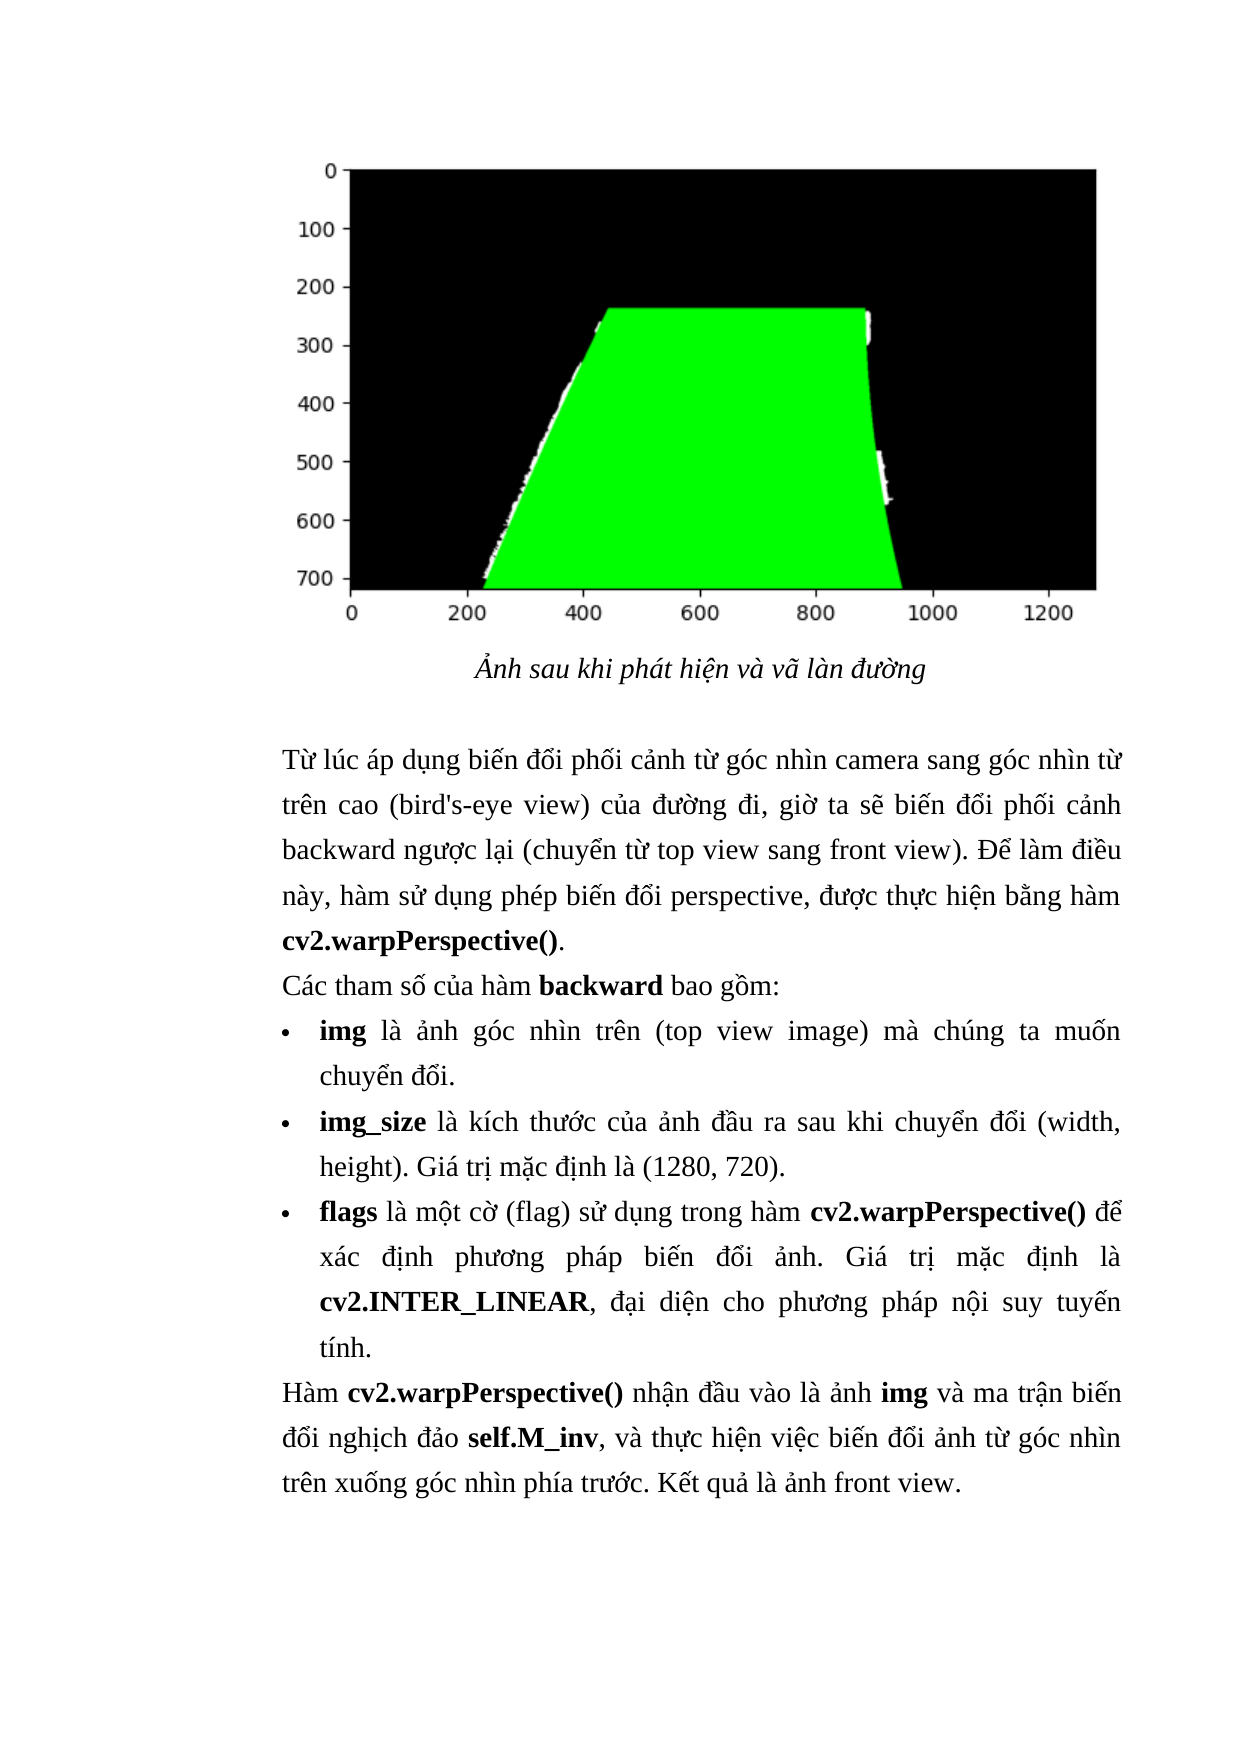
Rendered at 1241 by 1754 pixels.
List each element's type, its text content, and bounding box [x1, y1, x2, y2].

list Các tham số của hàm backward bao gồm: [282, 968, 1122, 1002]
list img_size là kích thước của ảnh đầu ra sau khi chuyển đổi (width, height). Giá trị mặc định là (1280, 720). [282, 1104, 1122, 1182]
list flags là một cờ (flag) sử dụng trong hàm cv2.warpPerspective() để xác định phương pháp biến đổi ảnh. Giá trị mặc định là cv2.INTER_LINEAR, đại diện cho phương pháp nội suy tuyến tính. [282, 1194, 1122, 1363]
list Ảnh sau khi phát hiện và vã làn đường [282, 652, 1122, 685]
list img là ảnh góc nhìn trên (top view image) mà chúng ta muốn chuyển đổi. [282, 1013, 1122, 1092]
list Hàm cv2.warpPerspective() nhận đầu vào là ảnh img và ma trận biến đổi nghịch đảo self.M_inv, và thực hiện việc biến đổi ảnh từ góc nhìn trên xuống góc nhìn phía trước. Kết quả là ảnh front view. [282, 1375, 1122, 1499]
picture [281, 147, 1110, 640]
list Từ lúc áp dụng biến đổi phối cảnh từ góc nhìn camera sang góc nhìn từ trên cao (bird's-eye view) của đường đi, giờ ta sẽ biến đổi phối cảnh backward ngược lại (chuyển từ top view sang front view). Để làm điều này, hàm sử dụng phép biến đổi perspective, được thực hiện bằng hàm cv2.warpPerspective(). [282, 742, 1122, 956]
